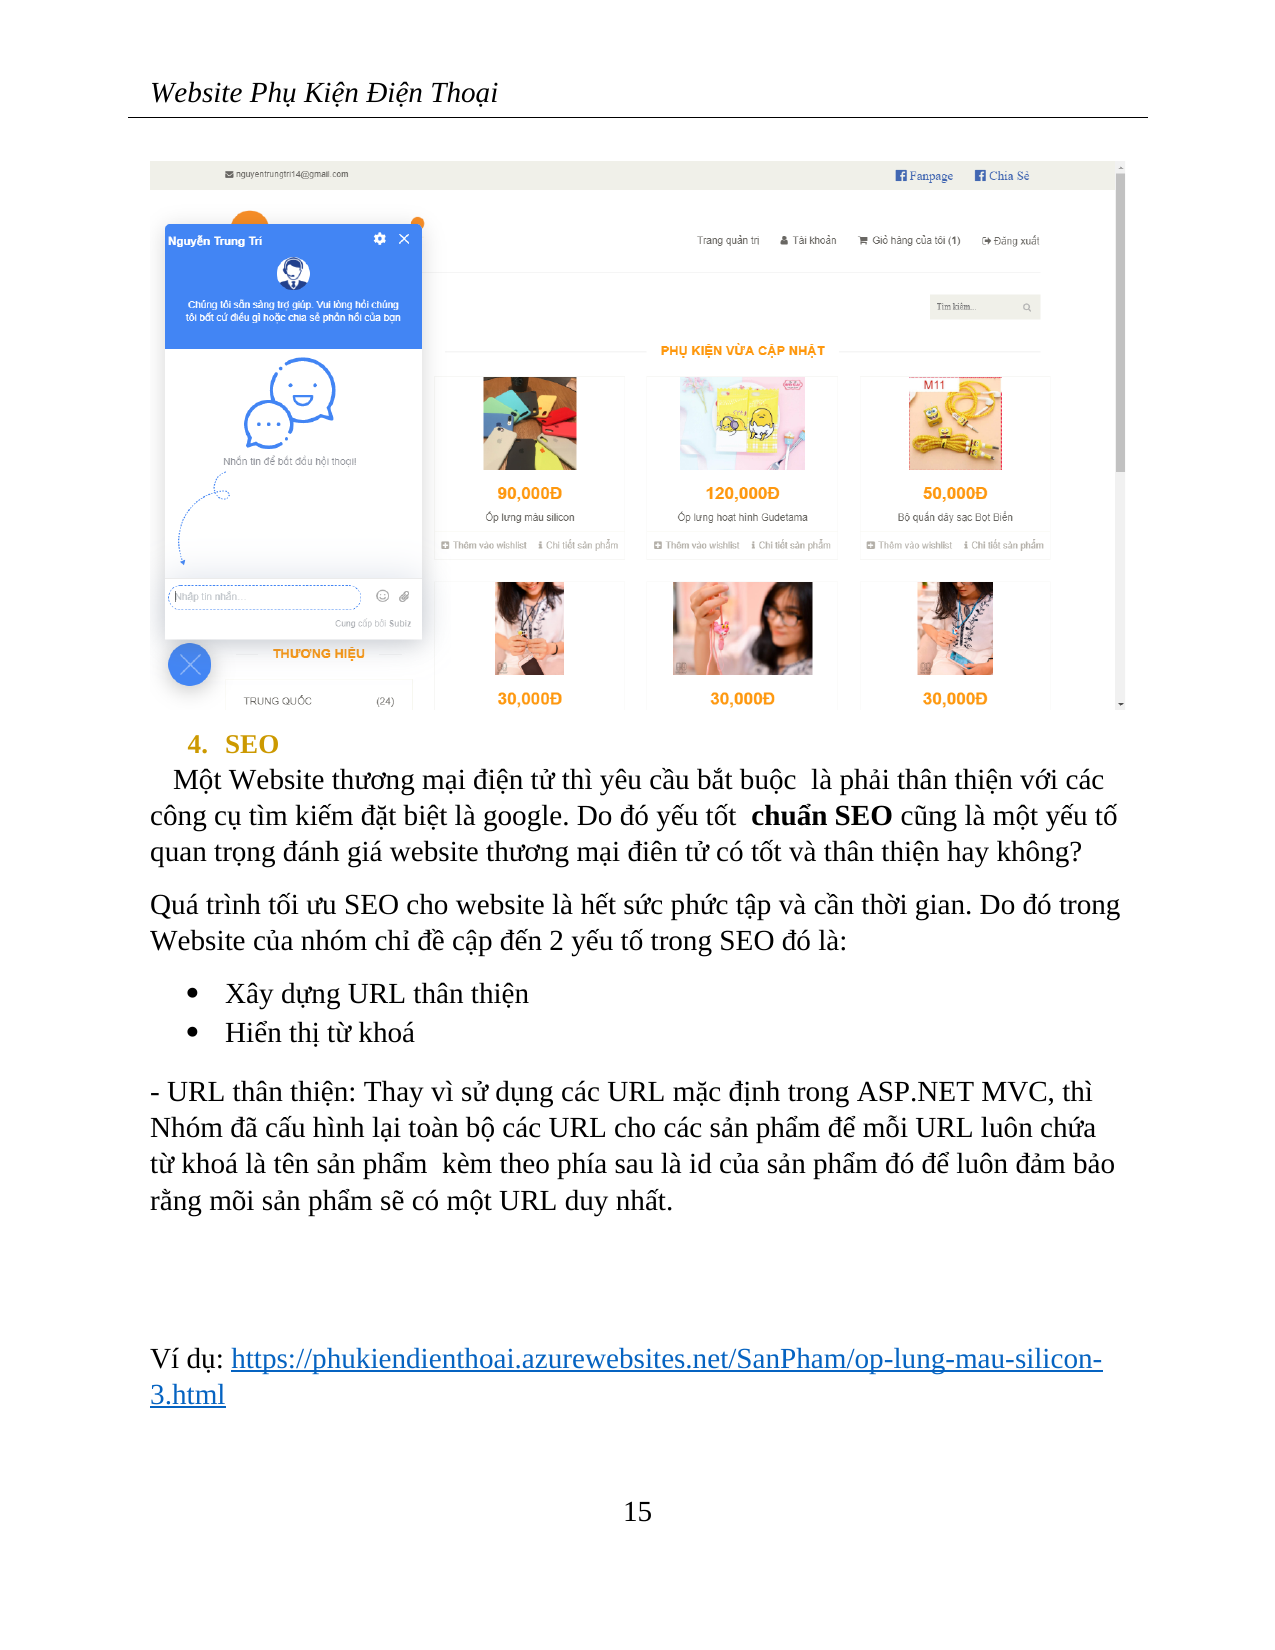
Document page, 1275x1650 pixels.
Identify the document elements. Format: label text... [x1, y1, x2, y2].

subtitle SEO [187, 728, 1125, 759]
text Một Website thương mại điện tử thì yêu cầu bắt buộc là phải thân thiện với các công cụ tìm kiếm đặt biệt là google. Do đó yếu tốt chuẩn SEO cũng là một yếu tố quan trọng đánh giá website thương mại điên tử có tốt và thân thiện hay không? [150, 762, 1125, 868]
list Hiển thị từ khoá [187, 1015, 1125, 1048]
text Ví dụ: https://phukiendienthoai.azurewebsites.net/SanPham/op-lung-mau-silicon-3.html [150, 1341, 1125, 1411]
picture [150, 161, 1125, 710]
list Xây dựng URL thân thiện [187, 976, 1125, 1010]
text Quá trình tối ưu SEO cho website là hết sức phức tập và cần thời gian. Do đó trong Website của nhóm chỉ đề cập đến 2 yếu tố trong SEO đó là: [150, 887, 1125, 957]
text - URL thân thiện: Thay vì sử dụng các URL mặc định trong ASP.NET MVC, thì Nhóm đã cấu hình lại toàn bộ các URL cho các sản phẩm để mỗi URL luôn chứa từ khoá là tên sản phẩm kèm theo phía sau là id của sản phẩm đó để luôn đảm bảo rằng mõi sản phẩm sẽ có một URL duy nhất. [150, 1074, 1125, 1216]
